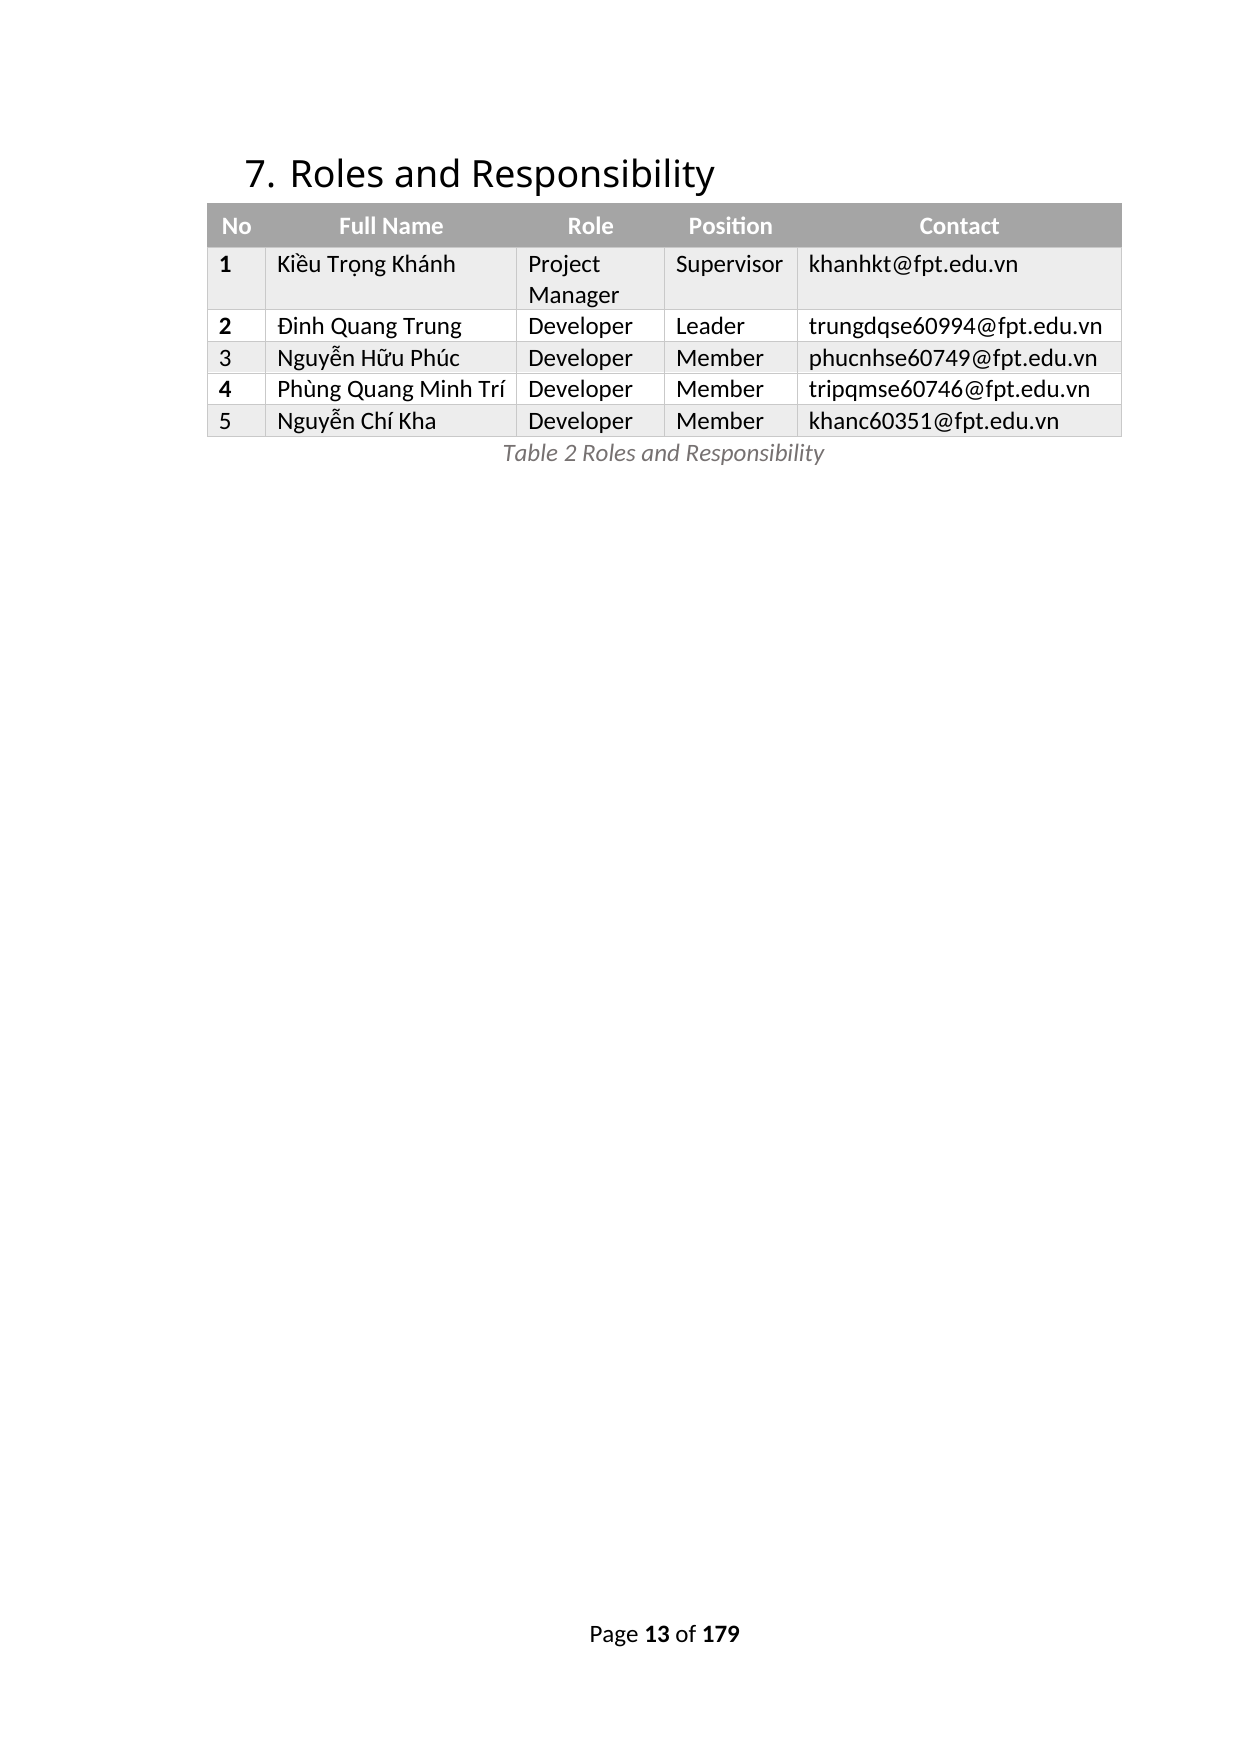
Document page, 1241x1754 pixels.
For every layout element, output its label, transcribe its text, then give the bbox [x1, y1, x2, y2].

table_cell 1 [208, 248, 265, 309]
table_cell Đinh Quang Trung [266, 310, 516, 341]
table_cell Developer [517, 342, 664, 372]
table_header No [208, 204, 265, 247]
table_cell Member [665, 342, 797, 372]
table_cell phucnhse60749@fpt.edu.vn [798, 342, 1121, 372]
table_cell Member [665, 374, 797, 404]
table_cell 5 [208, 405, 265, 436]
subtitle Roles and Responsibility [244, 148, 1122, 199]
table_cell khanc60351@fpt.edu.vn [798, 405, 1121, 436]
table_cell 2 [208, 310, 265, 341]
table_header Contact [798, 204, 1121, 247]
table_cell Supervisor [665, 248, 797, 309]
table_cell Phùng Quang Minh Trí [266, 374, 516, 404]
table_cell Project Manager [517, 248, 664, 309]
table_cell Developer [517, 374, 664, 404]
table_cell khanhkt@fpt.edu.vn [798, 248, 1121, 309]
table_cell trungdqse60994@fpt.edu.vn [798, 310, 1121, 341]
table_cell Leader [665, 310, 797, 341]
table_header Full Name [266, 204, 516, 247]
table_header Role [517, 204, 664, 247]
table_cell Developer [517, 310, 664, 341]
table_cell Nguyễn Hữu Phúc [266, 342, 516, 372]
table_cell 4 [208, 374, 265, 404]
table_cell tripqmse60746@fpt.edu.vn [798, 374, 1121, 404]
table_cell Kiều Trọng Khánh [266, 248, 516, 309]
table_cell 3 [208, 342, 265, 372]
table_cell Nguyễn Chí Kha [266, 405, 516, 436]
table_cell Member [665, 405, 797, 436]
table_cell Developer [517, 405, 664, 436]
table_header Position [665, 204, 797, 247]
